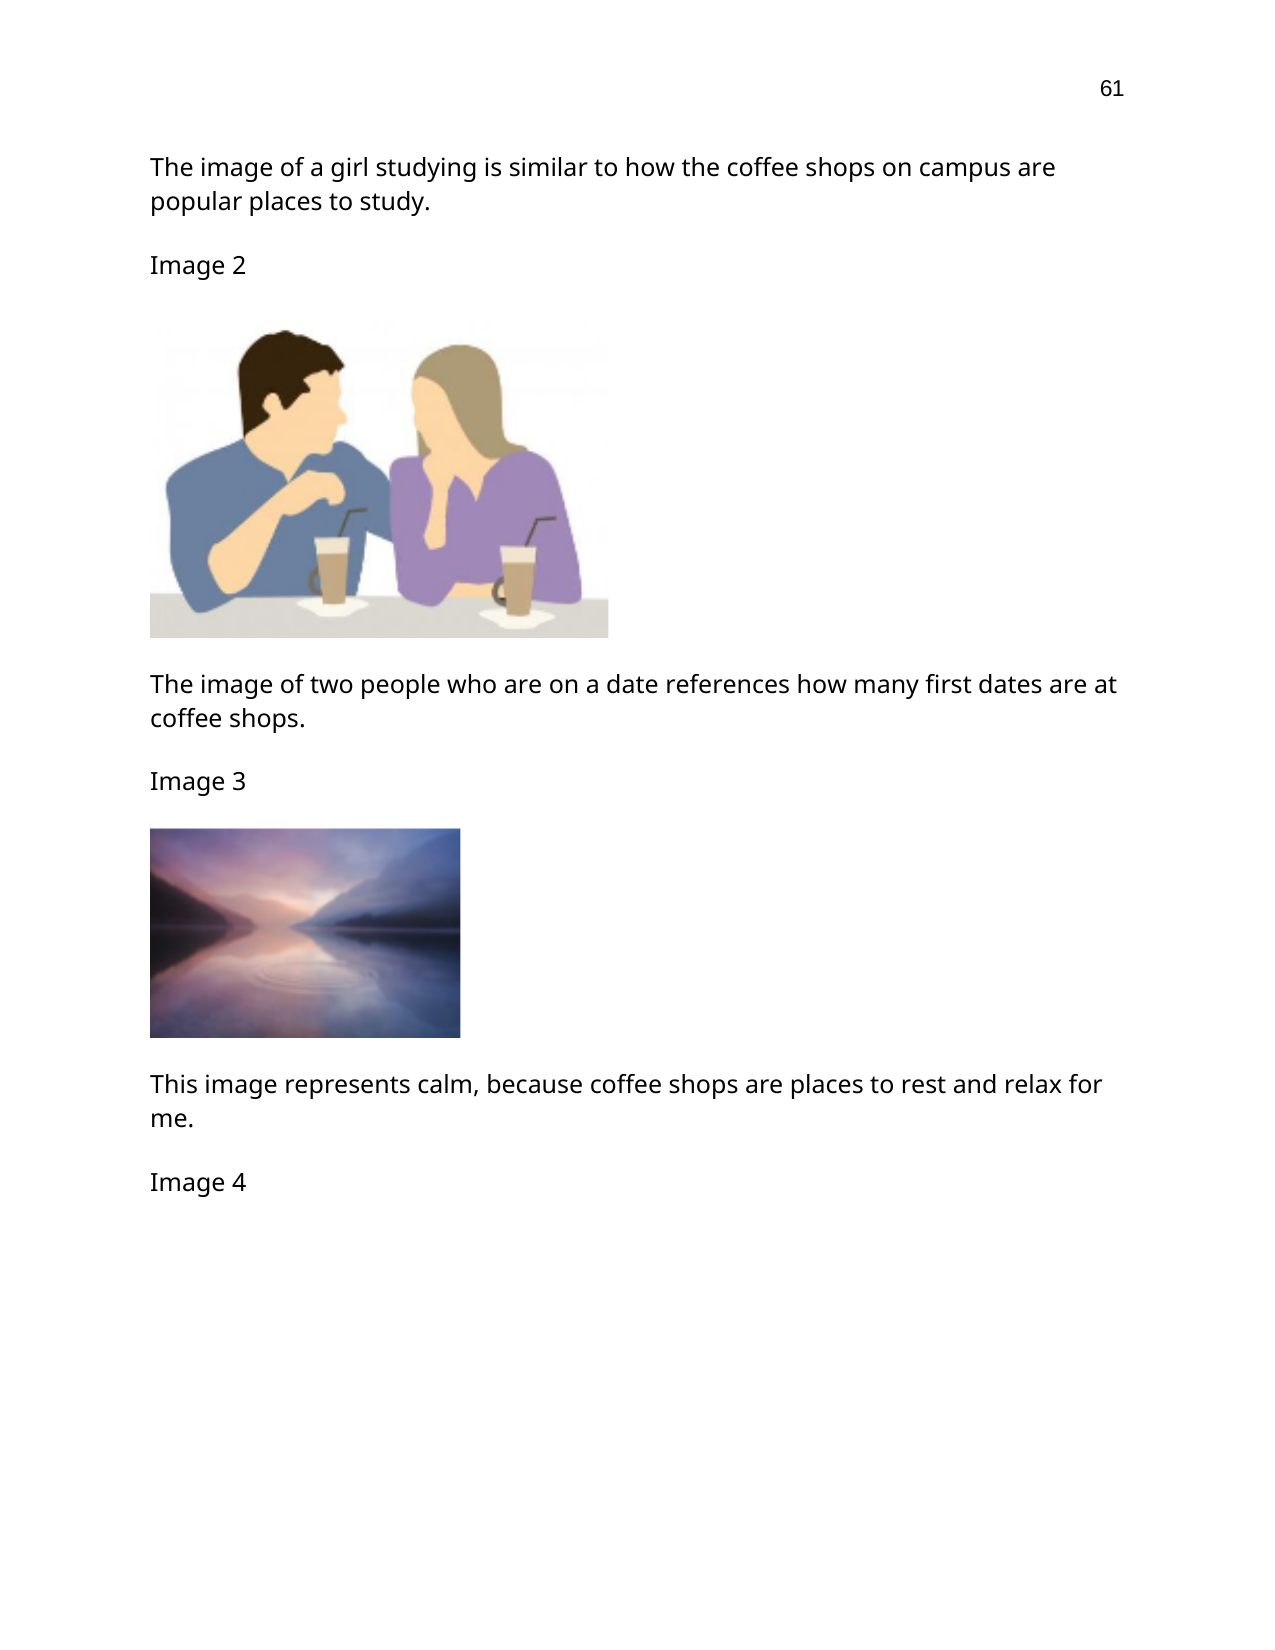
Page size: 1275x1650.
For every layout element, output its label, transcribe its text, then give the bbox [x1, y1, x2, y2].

text Image 3 [150, 764, 1125, 798]
text This image represents calm, because coffee shops are places to rest and relax for me. [150, 1067, 1125, 1135]
text The image of two people who are on a date references how many first dates are at coffee shops. [150, 667, 1125, 735]
text Image 4 [150, 1164, 1125, 1198]
text Image 2 [150, 247, 1125, 281]
text The image of a girl studying is similar to how the coffee shops on campus are popular places to study. [150, 150, 1125, 218]
picture [150, 310, 609, 638]
picture [150, 827, 461, 1038]
